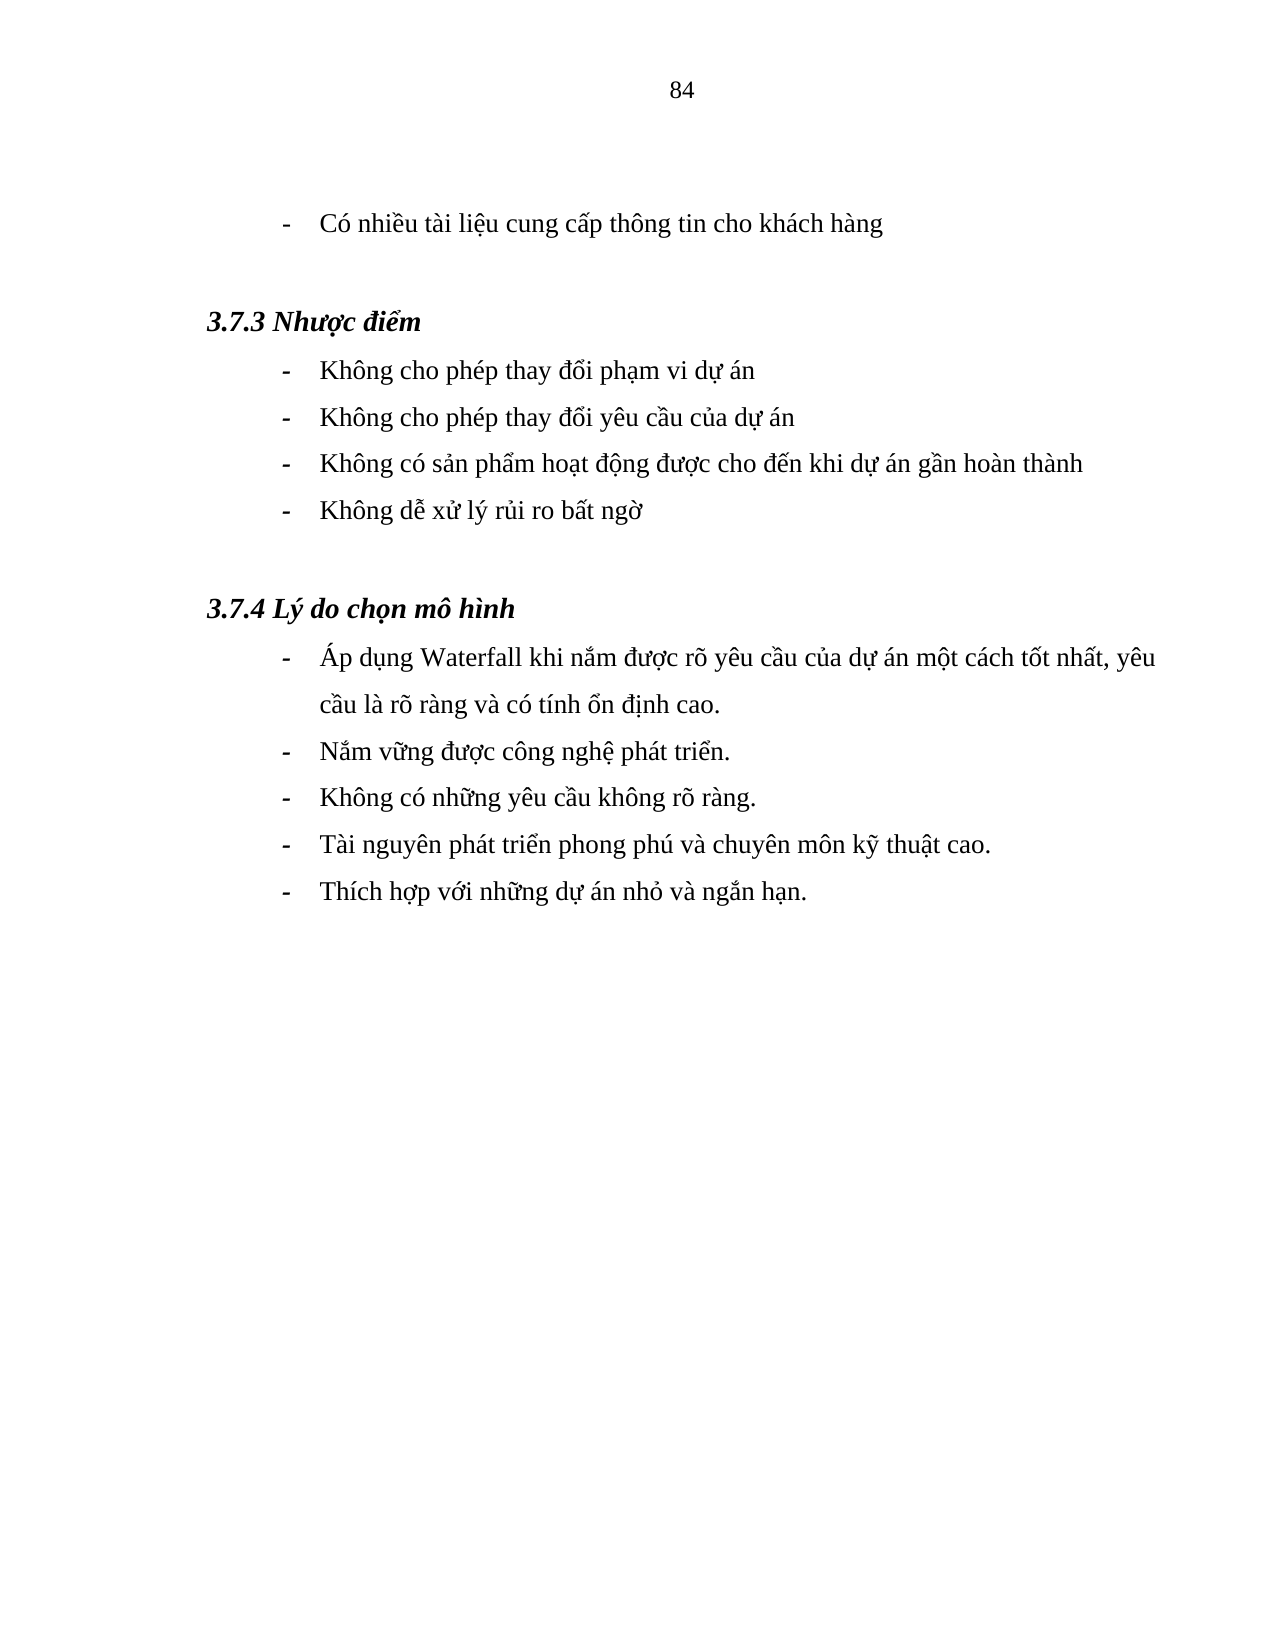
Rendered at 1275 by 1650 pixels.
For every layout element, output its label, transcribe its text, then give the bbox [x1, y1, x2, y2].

list Không cho phép thay đổi phạm vi dự án [282, 354, 1157, 385]
subtitle Lý do chọn mô hình [207, 591, 1157, 624]
list Không dễ xử lý rủi ro bất ngờ [282, 494, 1157, 525]
list Áp dụng Waterfall khi nắm được rõ yêu cầu của dự án một cách tốt nhất, yêu cầu là rõ ràng và có tính ổn định cao. [282, 641, 1157, 719]
subtitle Nhược điểm [207, 304, 1157, 337]
list Không có sản phẩm hoạt động được cho đến khi dự án gần hoàn thành [282, 447, 1157, 478]
list Tài nguyên phát triển phong phú và chuyên môn kỹ thuật cao. [282, 828, 1157, 859]
list Thích hợp với những dự án nhỏ và ngắn hạn. [282, 875, 1157, 906]
list Nắm vững được công nghệ phát triển. [282, 735, 1157, 766]
list Không có những yêu cầu không rõ ràng. [282, 781, 1157, 812]
list Không cho phép thay đổi yêu cầu của dự án [282, 401, 1157, 432]
list Có nhiều tài liệu cung cấp thông tin cho khách hàng [282, 207, 1157, 238]
